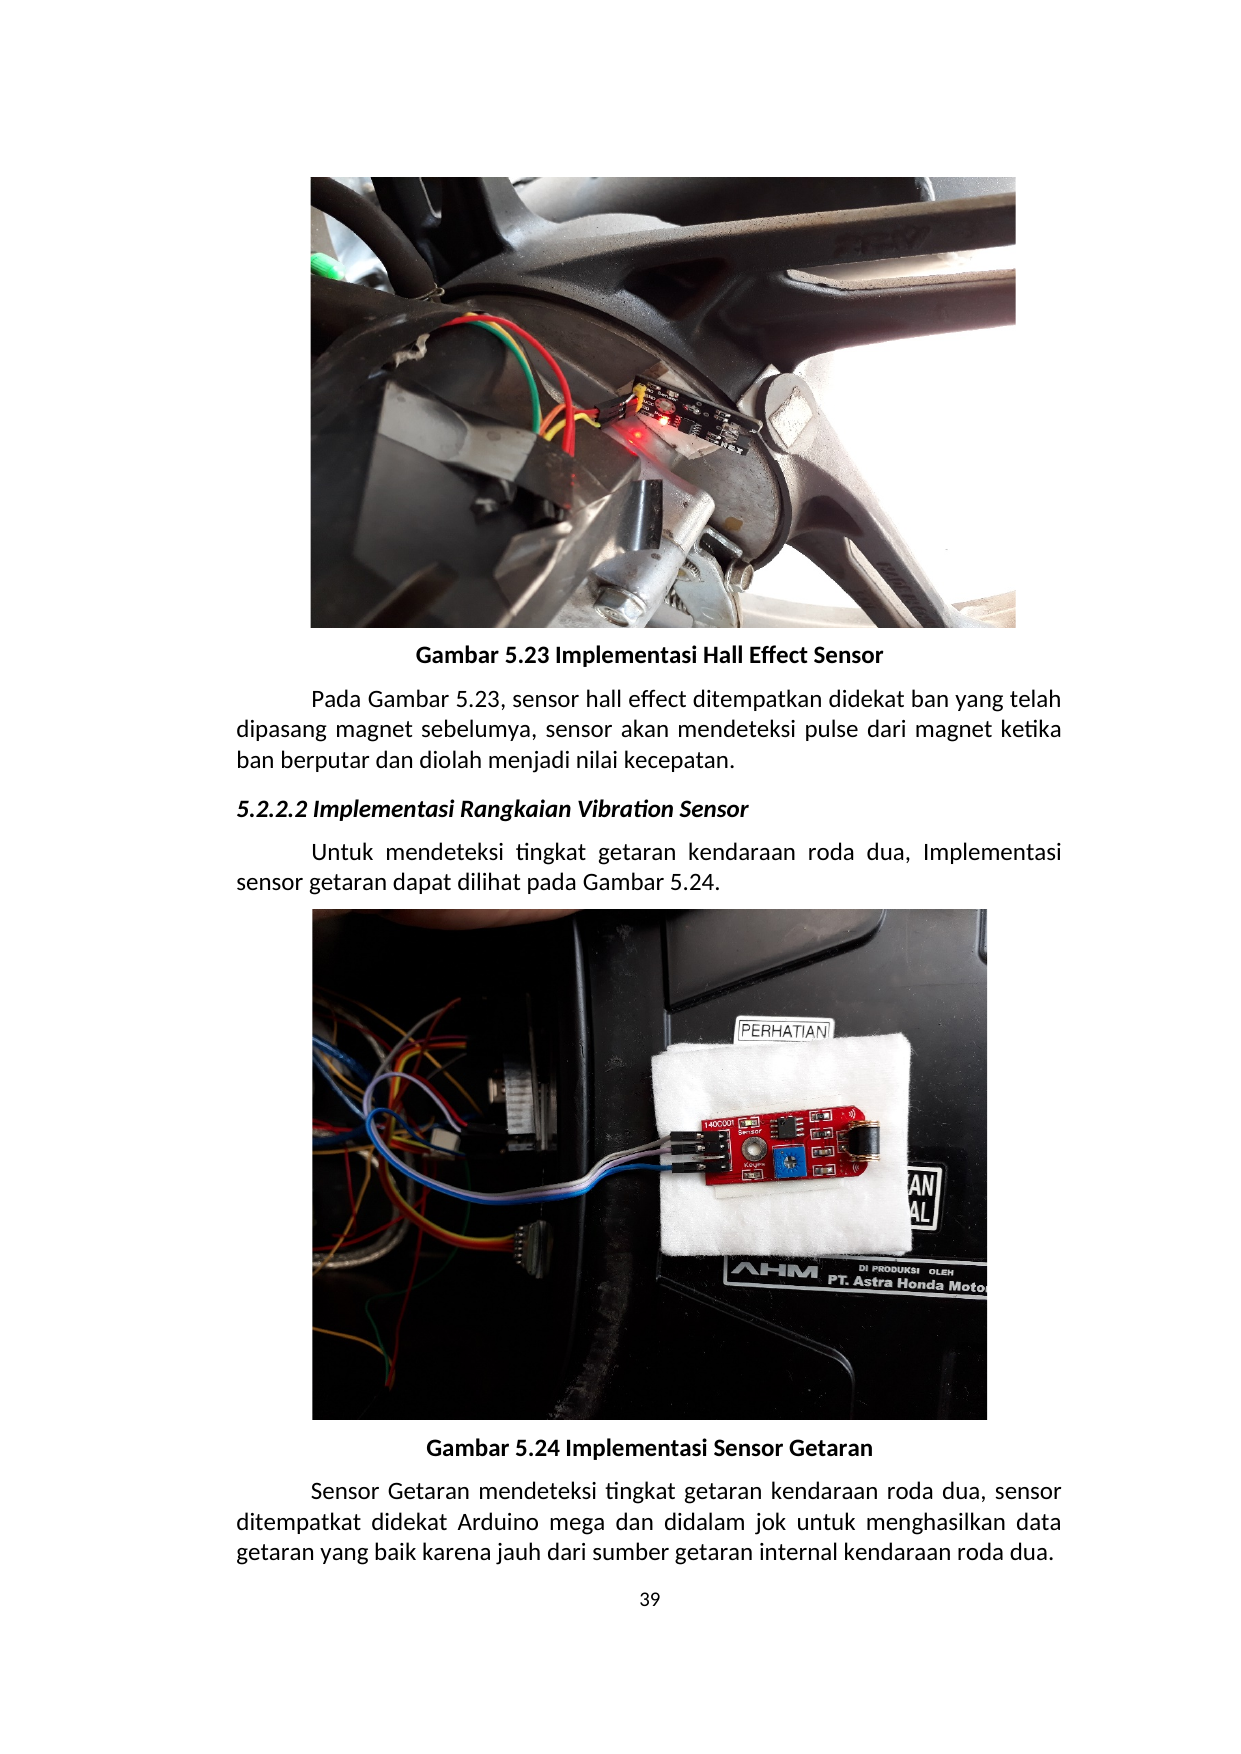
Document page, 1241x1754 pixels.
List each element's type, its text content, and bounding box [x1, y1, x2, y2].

text Sensor Getaran mendeteksi tingkat getaran kendaraan roda dua, sensor ditempatkat didekat Arduino mega dan didalam jok untuk menghasilkan data getaran yang baik karena jauh dari sumber getaran internal kendaraan roda dua. [236, 1475, 1063, 1567]
picture [310, 177, 1016, 628]
subtitle Implementasi Rangkaian Vibration Sensor [236, 793, 1063, 823]
picture [312, 909, 988, 1420]
